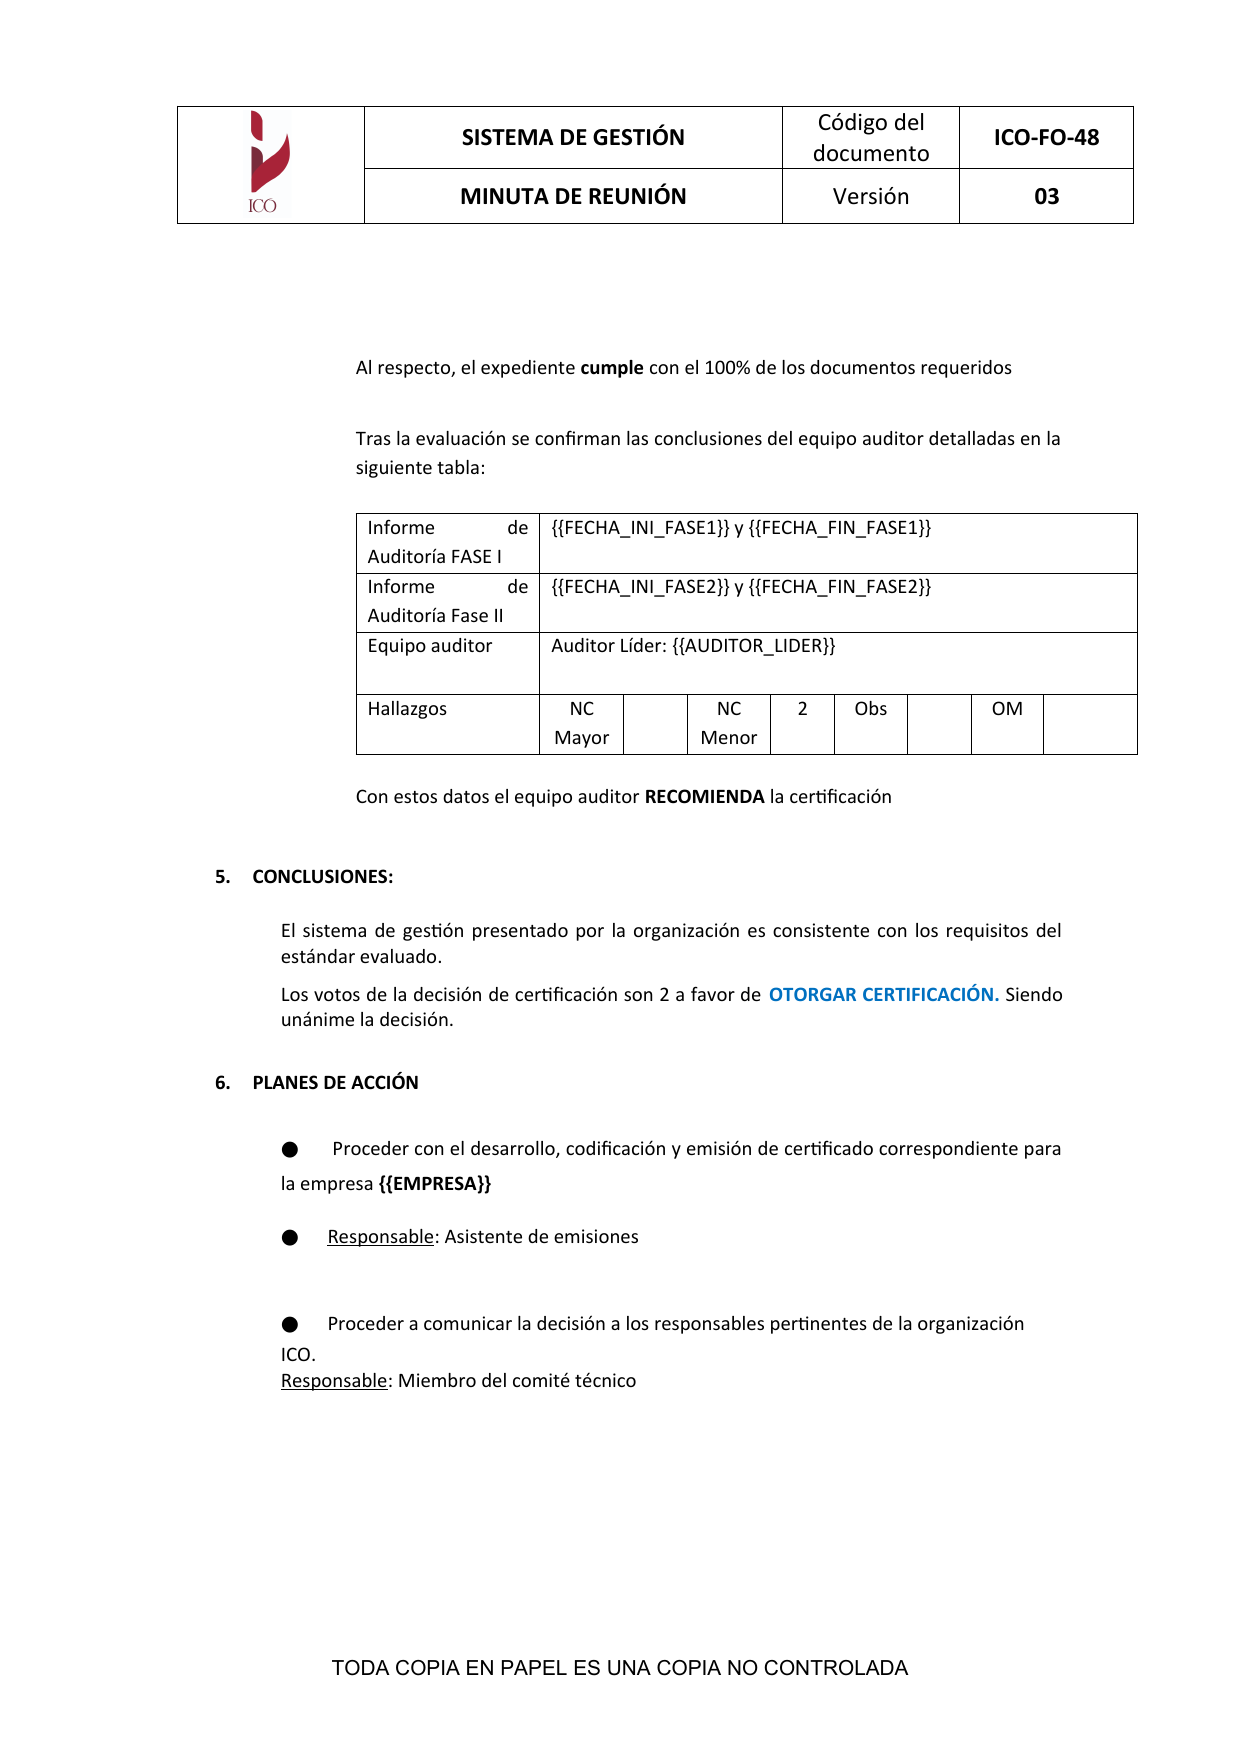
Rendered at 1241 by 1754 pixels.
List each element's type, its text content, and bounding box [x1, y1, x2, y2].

table_cell OM [972, 695, 1043, 753]
table_cell {{FECHA_INI_FASE2}} y {{FECHA_FIN_FASE2}} [540, 574, 1137, 632]
table_cell Hallazgos [357, 695, 539, 753]
text El sistema de gestión presentado por la organización es consistente con los requisitos del estándar evaluado. [281, 918, 1063, 969]
table_cell [908, 695, 971, 753]
table_cell [624, 695, 687, 753]
text Con estos datos el equipo auditor RECOMIENDA la certificación [356, 784, 1063, 809]
list Proceder a comunicar la decisión a los responsables pertinentes de la organización ICO. [281, 1299, 1063, 1367]
picture [243, 110, 292, 218]
list Proceder con el desarrollo, codificación y emisión de certificado correspondiente para la empresa {{EMPRESA}} [281, 1124, 1063, 1196]
text Al respecto, el expediente cumple con el 100% de los documentos requeridos [356, 355, 1063, 380]
table_cell NC Mayor [540, 695, 623, 753]
table_header Informe de Auditoría FASE I [357, 514, 539, 572]
text Tras la evaluación se confirman las conclusiones del equipo auditor detalladas en la siguiente tabla: [356, 426, 1063, 480]
text Los votos de la decisión de certificación son 2 a favor de OTORGAR CERTIFICACIÓN. Siendo unánime la decisión. [281, 981, 1063, 1032]
text Responsable: Miembro del comité técnico [281, 1367, 1063, 1393]
table_cell 2 [771, 695, 834, 753]
list PLANES DE ACCIÓN [215, 1070, 1063, 1095]
table_cell Informe de Auditoría Fase II [357, 574, 539, 632]
table_cell Auditor Líder: {{AUDITOR_LIDER}} [540, 633, 1137, 694]
table_header {{FECHA_INI_FASE1}} y {{FECHA_FIN_FASE1}} [540, 514, 1137, 572]
list CONCLUSIONES: [215, 864, 1063, 889]
list Responsable: Asistente de emisiones [281, 1212, 1063, 1255]
table_cell Equipo auditor [357, 633, 539, 694]
table_cell [1044, 695, 1137, 753]
table_cell NC Menor [688, 695, 770, 753]
table_cell Obs [835, 695, 907, 753]
